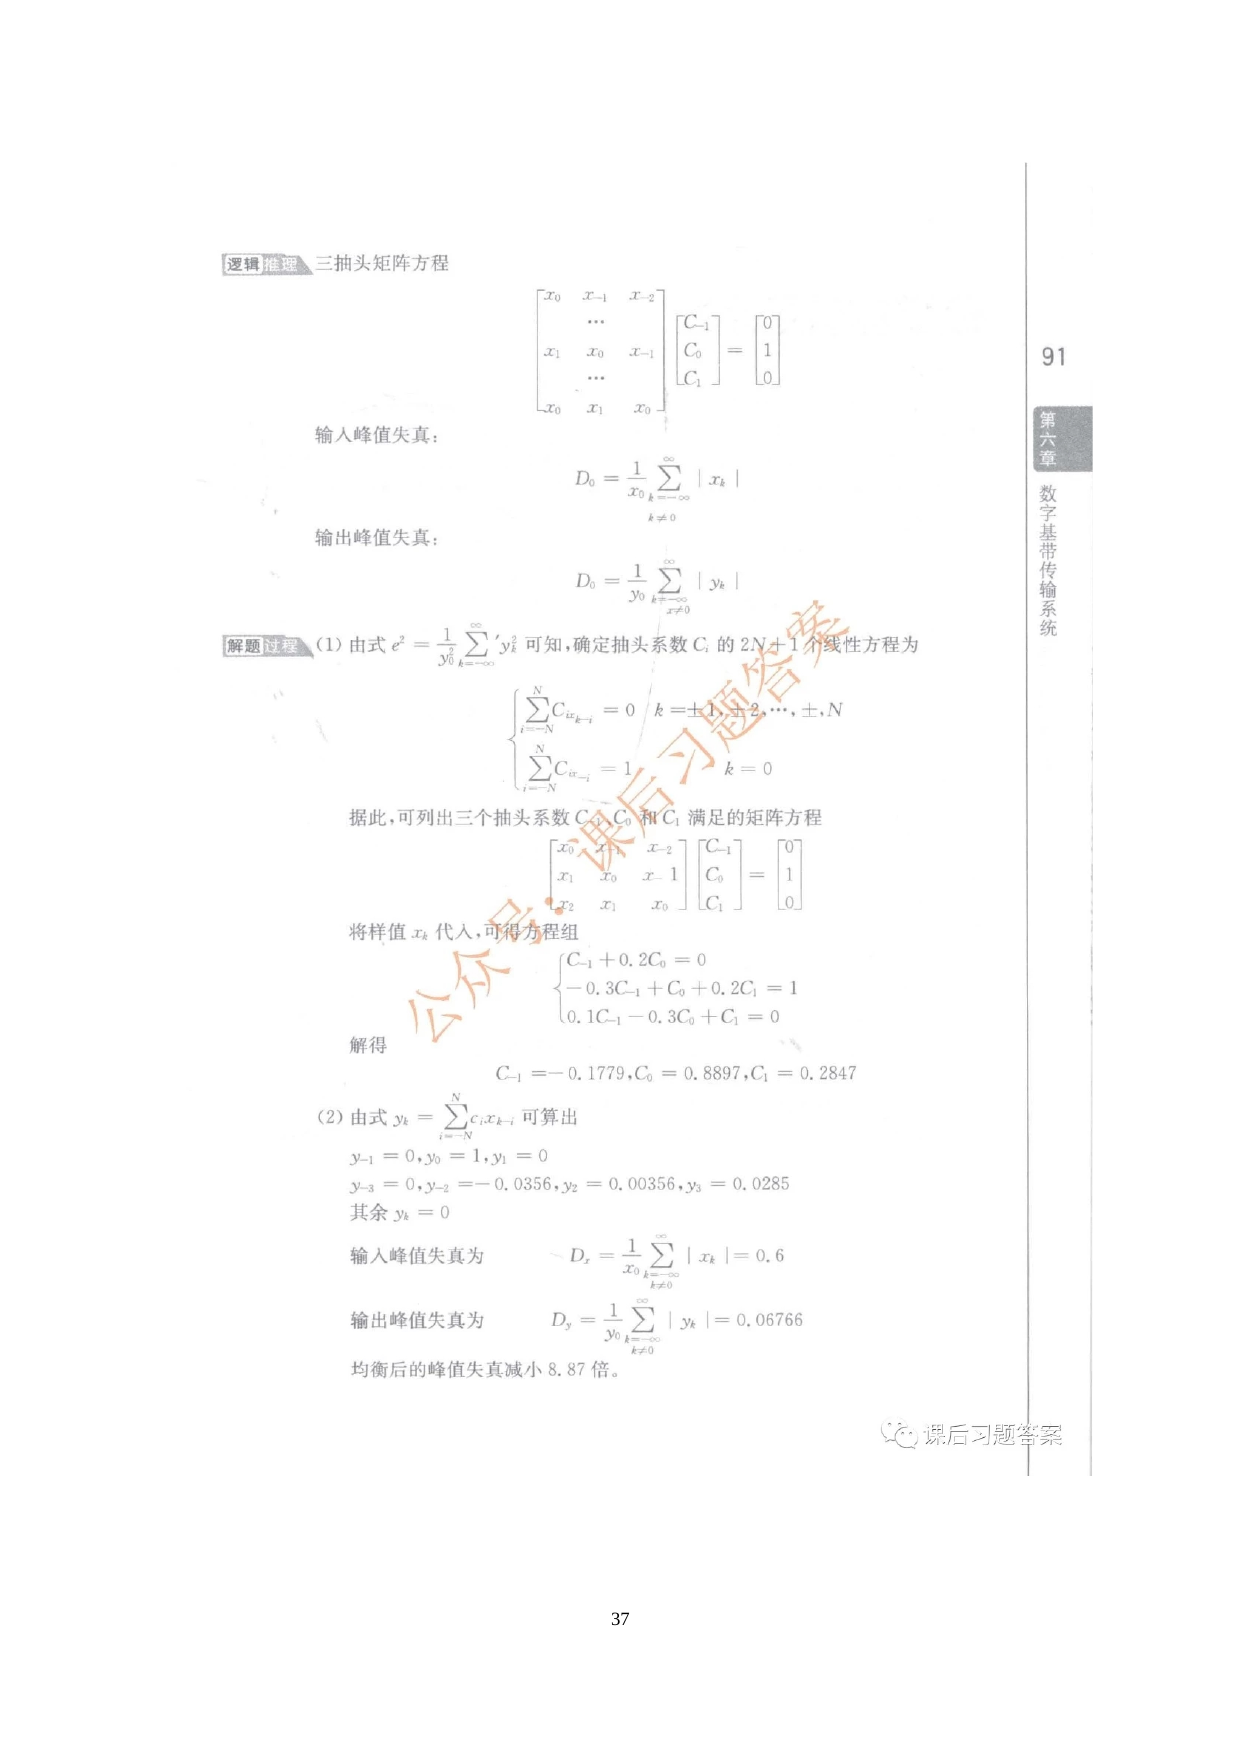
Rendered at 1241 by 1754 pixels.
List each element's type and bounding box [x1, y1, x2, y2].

picture [147, 162, 1093, 1476]
